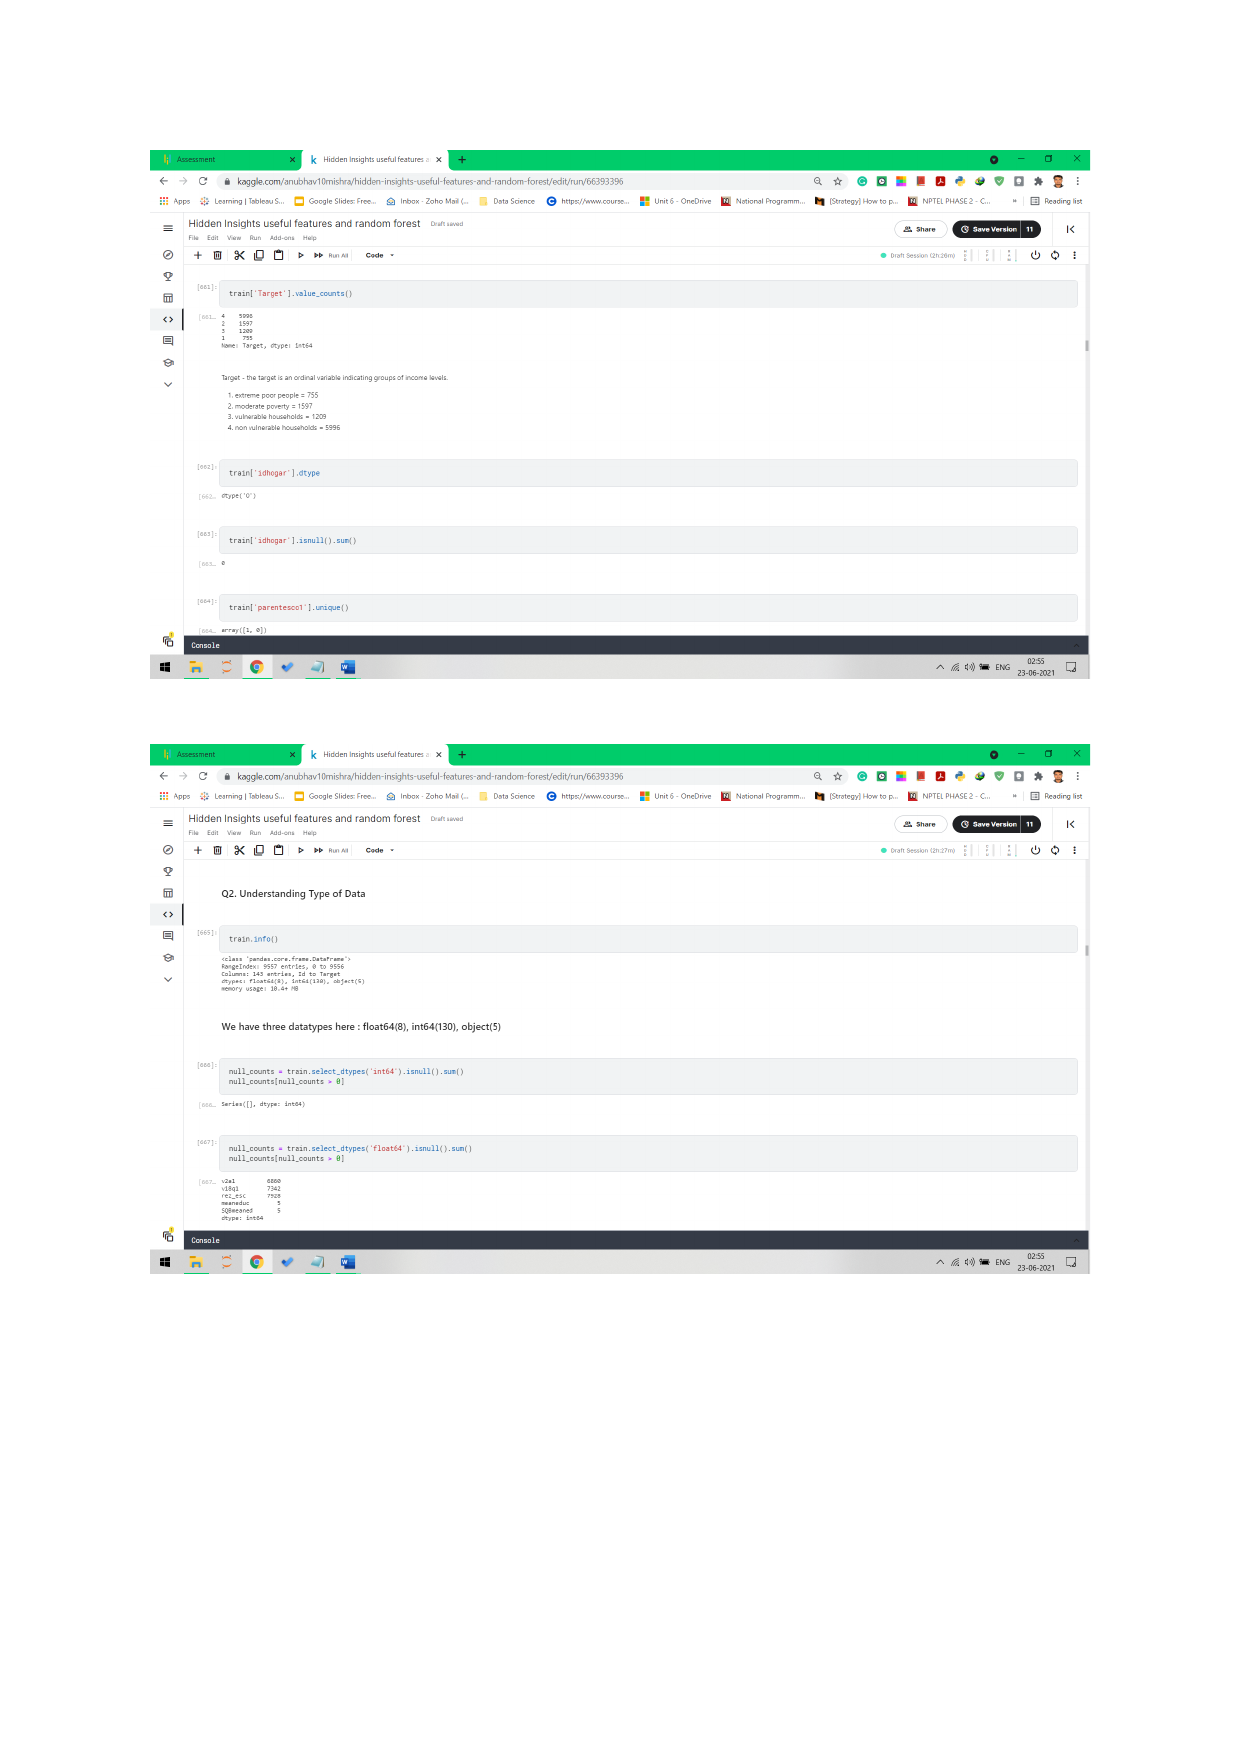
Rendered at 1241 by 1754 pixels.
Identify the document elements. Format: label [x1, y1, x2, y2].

picture [150, 150, 1091, 679]
picture [150, 744, 1091, 1274]
